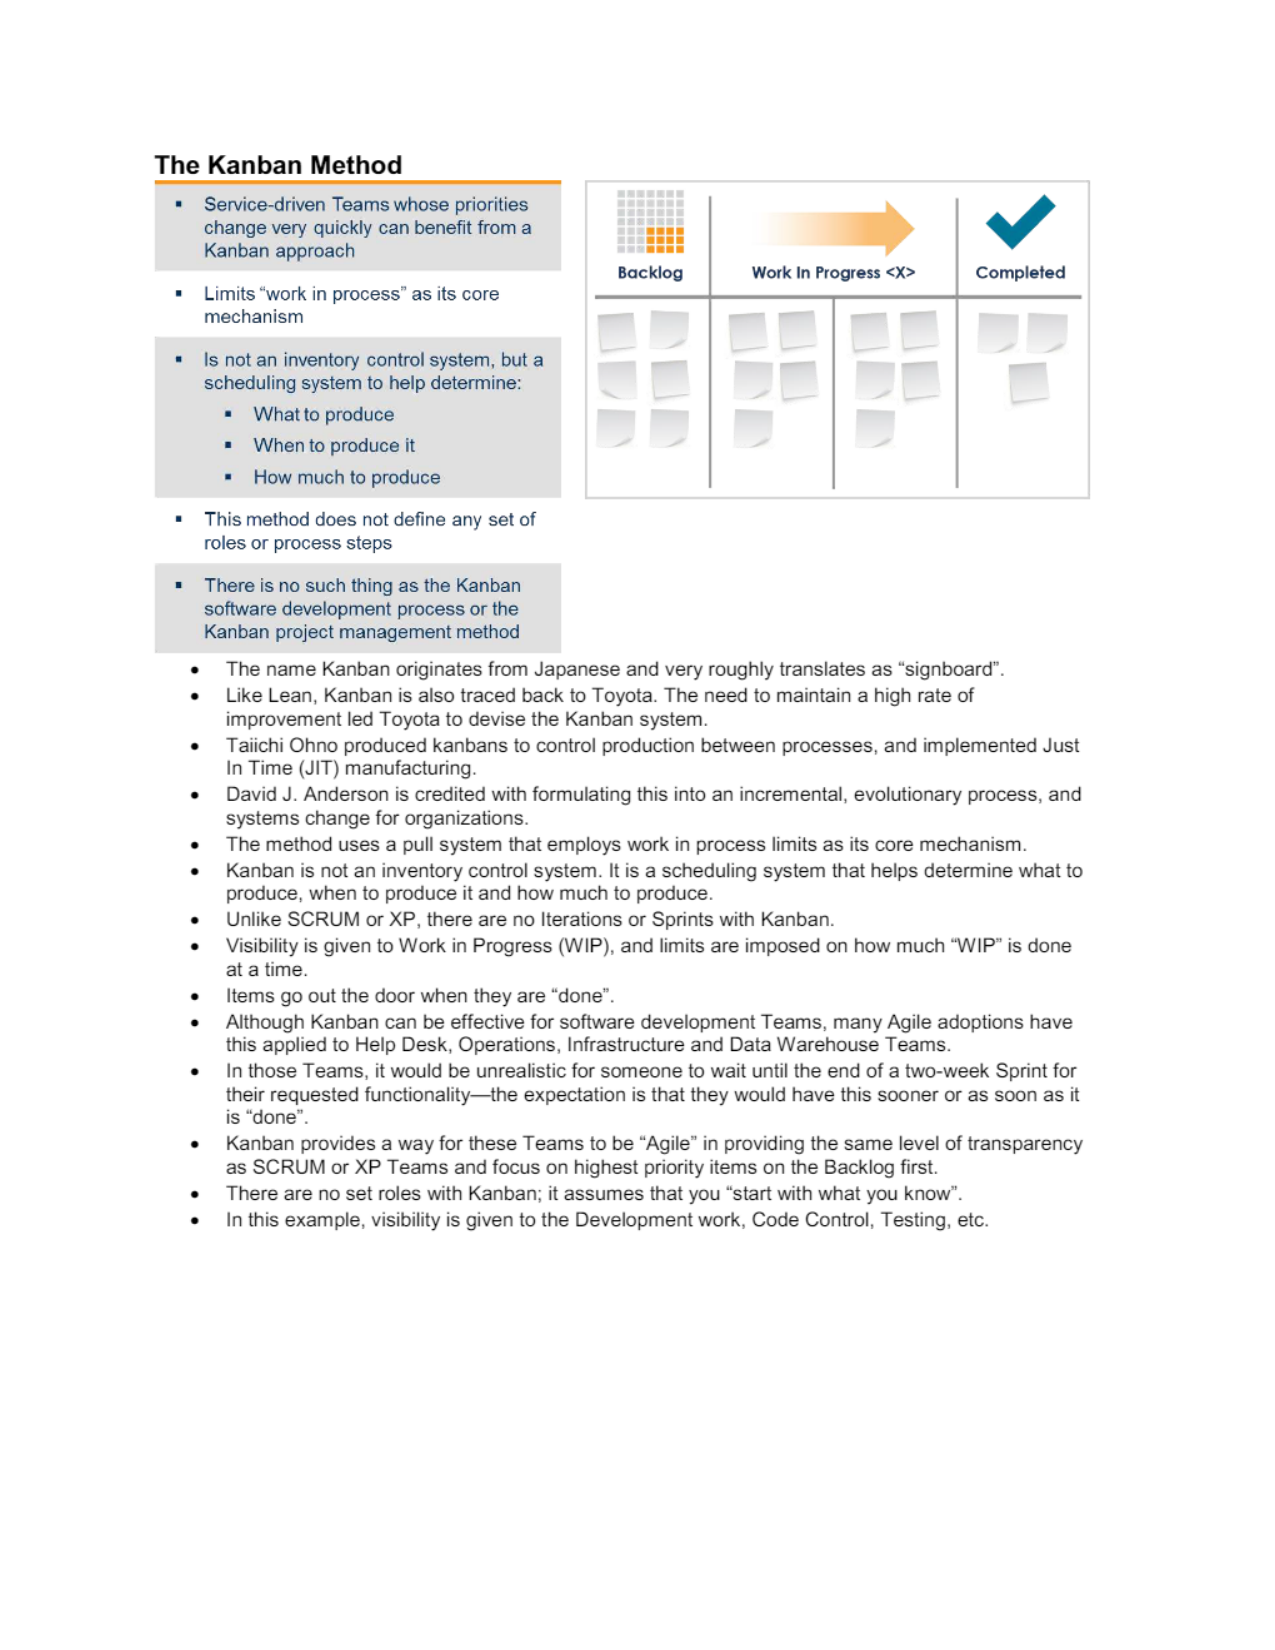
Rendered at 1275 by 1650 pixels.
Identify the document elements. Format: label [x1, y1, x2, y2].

picture [150, 150, 1104, 1244]
